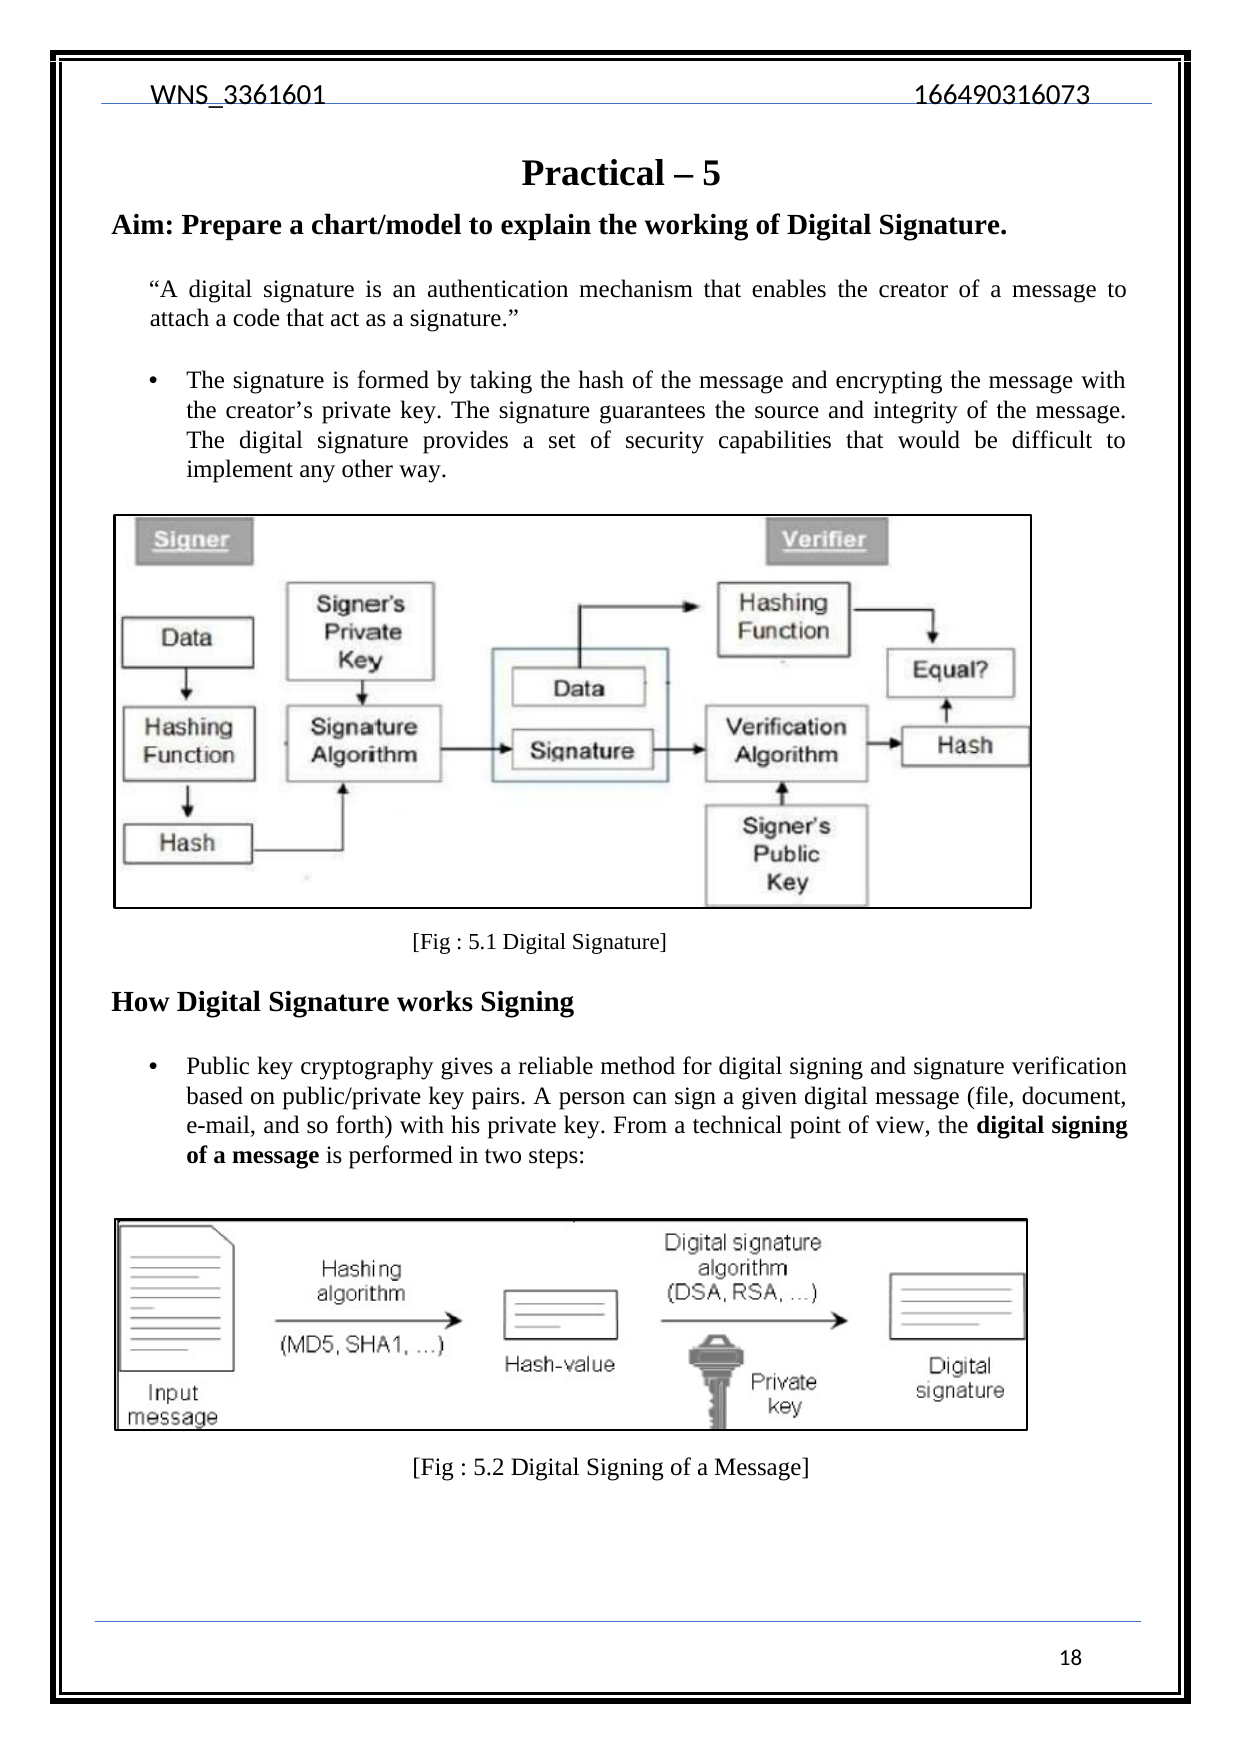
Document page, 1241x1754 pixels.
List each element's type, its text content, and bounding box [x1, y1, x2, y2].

picture [116, 516, 1030, 907]
text “A digital signature is an authentication mechanism that enables the creator of a message to attach a code that act as a signature.” [148, 274, 1128, 332]
list Public key cryptography gives a reliable method for digital signing and signature verification based on public/private key pairs. A person can sign a given digital message (file, document, e-mail, and so forth) with his private key. From a technical point of view, the digital signing of a message is performed in two steps: [148, 1051, 1128, 1169]
picture [116, 1220, 1026, 1429]
list The signature is formed by taking the hash of the message and encrypting the message with the creator’s private key. The signature guarantees the source and integrity of the message. The digital signature provides a set of security capabilities that would be difficult to implement any other way. [148, 365, 1128, 483]
text Practical – 5 [160, 150, 1083, 193]
text How Digital Signature works Signing [111, 984, 1128, 1018]
text Aim: Prepare a chart/model to explain the working of Digital Signature. [111, 207, 1128, 240]
